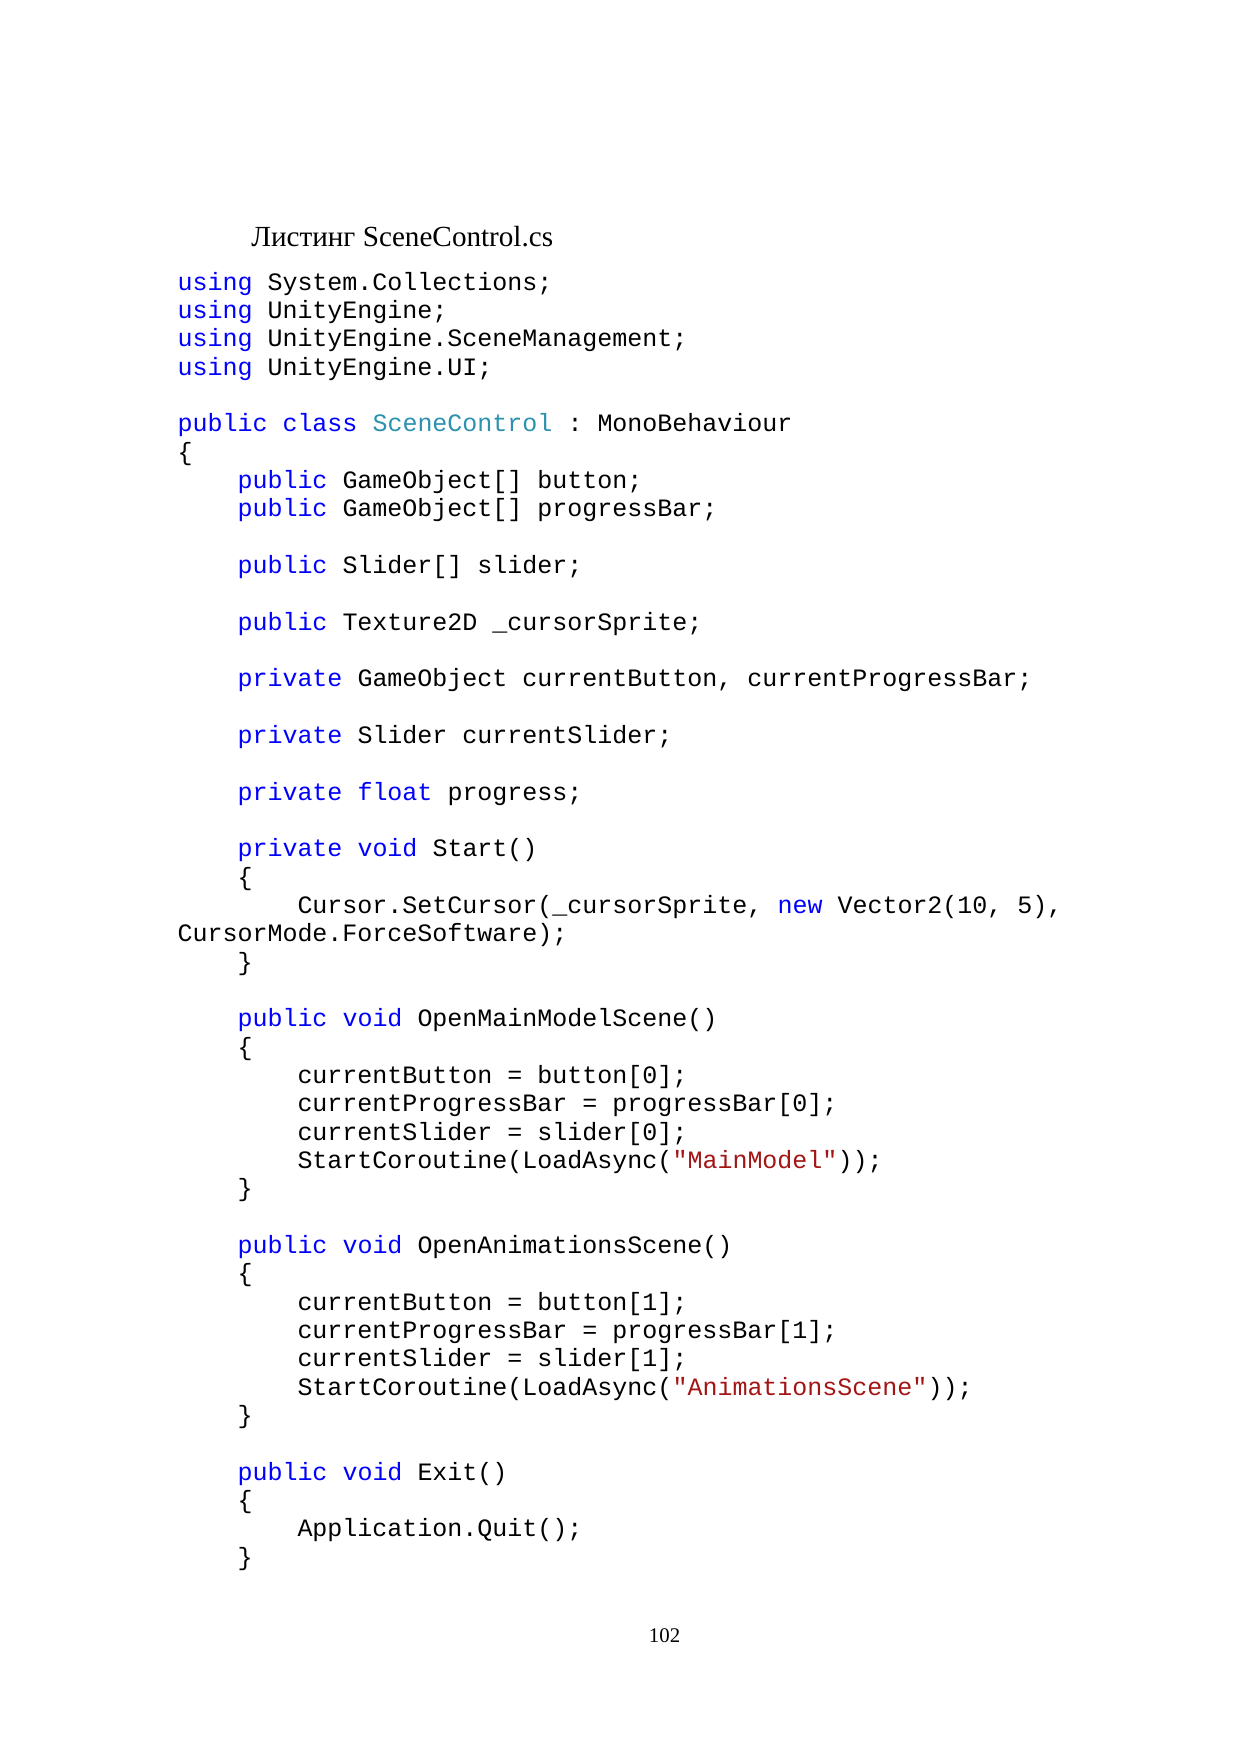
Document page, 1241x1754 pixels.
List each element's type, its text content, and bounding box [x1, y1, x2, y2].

text private GameObject currentButton, currentProgressBar; [177, 666, 1152, 694]
text private void Start() [177, 836, 1152, 864]
text public GameObject[] progressBar; [177, 496, 1152, 524]
text currentButton = button[0]; [177, 1062, 1152, 1091]
text using UnityEngine.UI; [177, 354, 1152, 382]
text using System.Collections; [177, 269, 1152, 297]
text Cursor.SetCursor(_cursorSprite, new Vector2(10, 5), CursorMode.ForceSoftware); [177, 892, 1152, 949]
text StartCoroutine(LoadAsync("AnimationsScene")); [177, 1374, 1152, 1402]
text private float progress; [177, 779, 1152, 807]
text public void Exit() [177, 1459, 1152, 1487]
text } [177, 1402, 1152, 1431]
text Application.Quit(); [177, 1516, 1152, 1544]
text } [177, 949, 1152, 977]
text public Slider[] slider; [177, 552, 1152, 581]
text currentSlider = slider[0]; [177, 1119, 1152, 1147]
text public Texture2D _cursorSprite; [177, 609, 1152, 637]
text { [177, 864, 1152, 892]
text { [177, 1261, 1152, 1289]
text public class SceneControl : MonoBehaviour [177, 411, 1152, 439]
text public void OpenAnimationsScene() [177, 1232, 1152, 1261]
text } [177, 1544, 1152, 1572]
text using UnityEngine.SceneManagement; [177, 326, 1152, 354]
text currentButton = button[1]; [177, 1289, 1152, 1317]
text StartCoroutine(LoadAsync("MainModel")); [177, 1147, 1152, 1176]
text public GameObject[] button; [177, 467, 1152, 496]
text Листинг SceneControl.cs [177, 219, 1152, 252]
text public void OpenMainModelScene() [177, 1006, 1152, 1034]
text currentProgressBar = progressBar[1]; [177, 1317, 1152, 1346]
text } [177, 1176, 1152, 1204]
text private Slider currentSlider; [177, 722, 1152, 751]
text { [177, 1487, 1152, 1516]
text currentSlider = slider[1]; [177, 1346, 1152, 1374]
text { [177, 1034, 1152, 1062]
text { [177, 439, 1152, 467]
text using UnityEngine; [177, 297, 1152, 326]
text currentProgressBar = progressBar[0]; [177, 1091, 1152, 1119]
